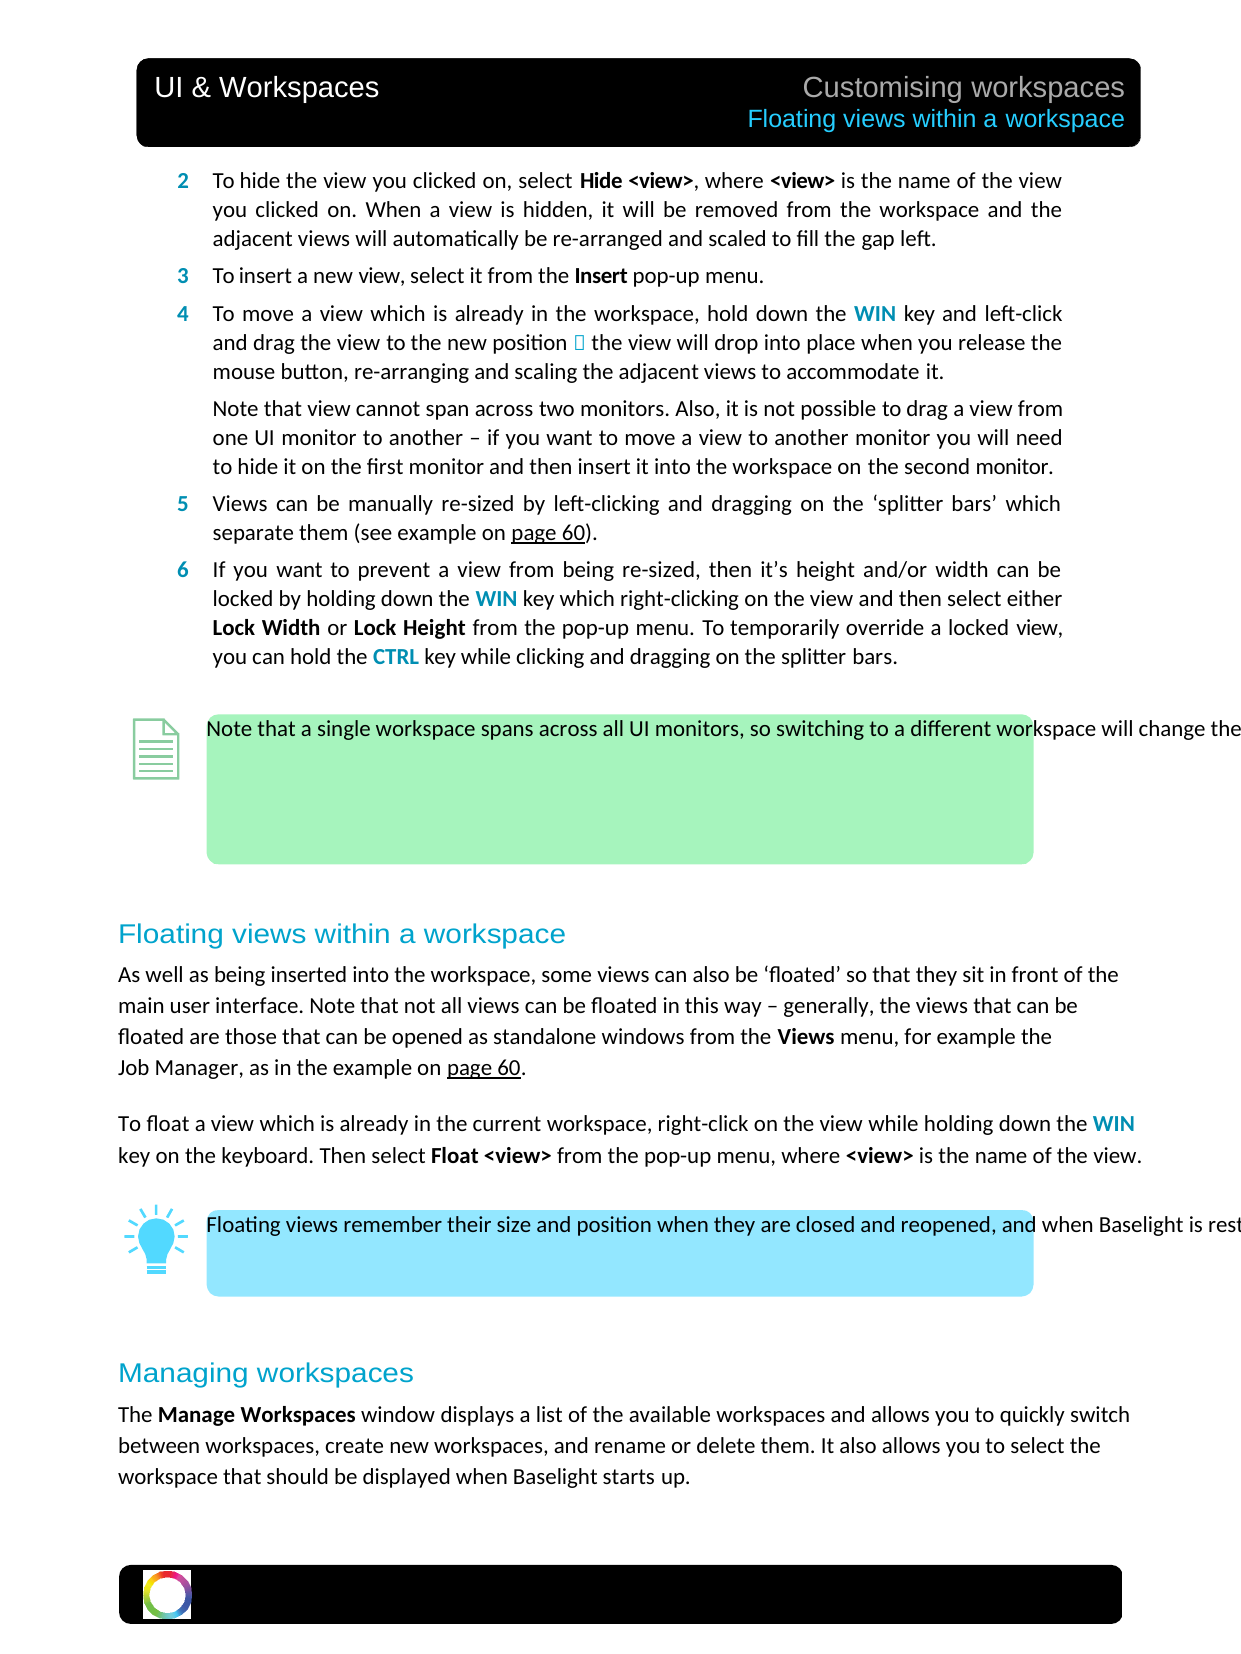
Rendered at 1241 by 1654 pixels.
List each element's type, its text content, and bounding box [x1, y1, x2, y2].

subtitle Managing workspaces [118, 1357, 1151, 1388]
list Views can be manually re-sized by left-clicking and dragging on the ‘splitter bars’ which separate them (see example on page 60). [177, 489, 1063, 546]
subtitle Floating views within a workspace [118, 918, 1151, 949]
text key on the keyboard. Then select Float <view> from the pop-up menu, where <view> is the name of the view. [118, 1141, 1151, 1169]
list If you want to prevent a view from being re-sized, then it’s height and/or width can be locked by holding down the WIN key which right-clicking on the view and then select either Lock Width or Lock Height from the pop-up menu. To temporarily override a locked view, you can hold the CTRL key while clicking and dragging on the splitter bars. [177, 556, 1063, 670]
text Job Manager, as in the example on page 60. [118, 1053, 1151, 1081]
list To hide the view you clicked on, select Hide <view>, where <view> is the name of the view you clicked on. When a view is hidden, it will be removed from the workspace and the adjacent views will automatically be re-arranged and scaled to fill the gap left. [177, 166, 1063, 252]
list To insert a new view, select it from the Insert pop-up menu. [177, 261, 1151, 289]
text To float a view which is already in the current workspace, right-click on the view while holding down the WIN [118, 1109, 1151, 1138]
text The Manage Workspaces window displays a list of the available workspaces and allows you to quickly switch between workspaces, create new workspaces, and rename or delete them. It also allows you to select the workspace that should be displayed when Baselight starts up. [118, 1400, 1151, 1490]
text Note that view cannot span across two monitors. Also, it is not possible to drag a view from one UI monitor to another – if you want to move a view to another monitor you will need to hide it on the first monitor and then insert it into the workspace on the second monitor. [212, 394, 1063, 480]
list To move a view which is already in the workspace, hold down the WIN key and left-click and drag the view to the new position  the view will drop into place when you release the mouse button, re-arranging and scaling the adjacent views to accommodate it. [177, 299, 1063, 385]
picture [142, 1569, 192, 1619]
picture [575, 335, 584, 348]
text As well as being inserted into the workspace, some views can also be ‘floated’ so that they sit in front of the main user interface. Note that not all views can be floated in this way – generally, the views that can be floated are those that can be opened as standalone windows from the Views menu, for example the [118, 960, 1124, 1051]
